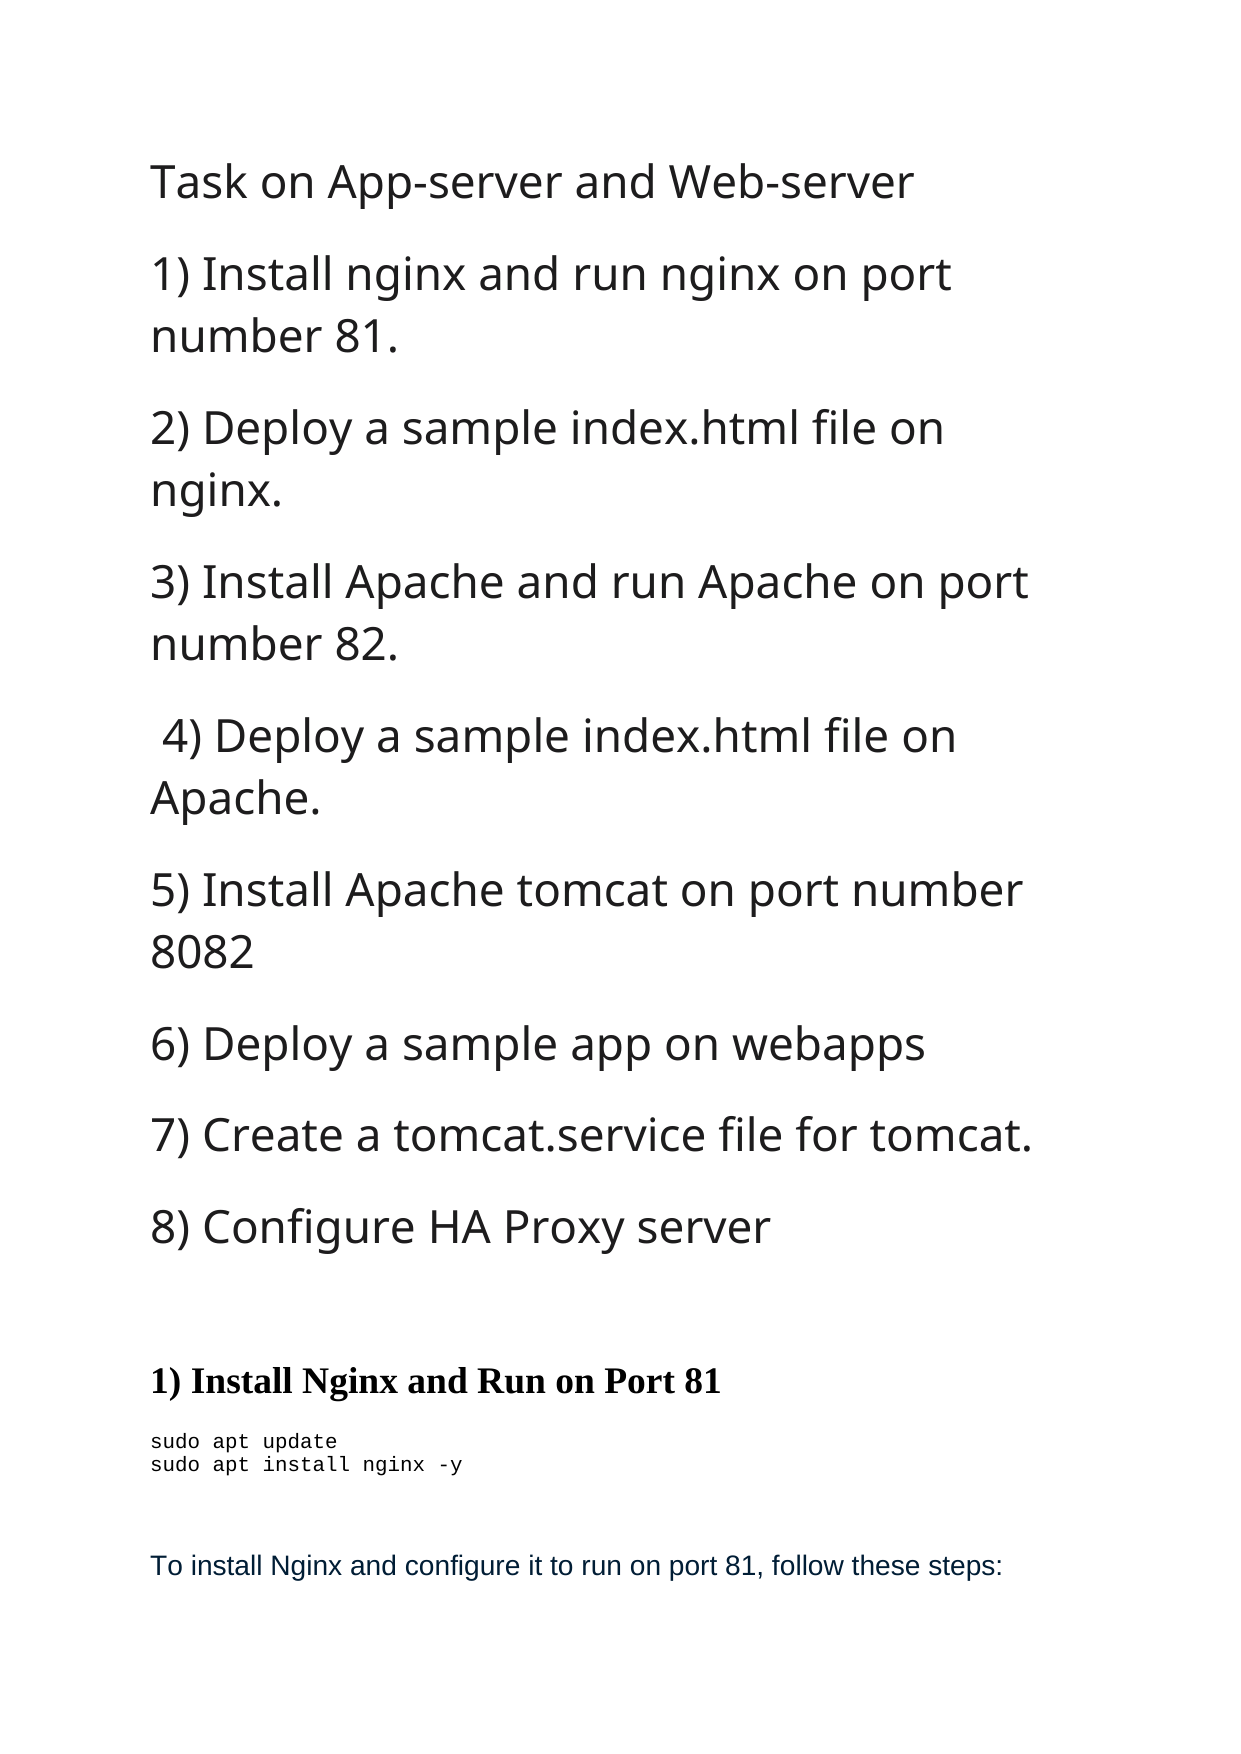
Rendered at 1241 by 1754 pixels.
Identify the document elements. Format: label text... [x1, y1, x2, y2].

text 3) Install Apache and run Apache on port number 82. [150, 549, 1090, 674]
text 8) Configure HA Proxy server [150, 1194, 1090, 1257]
text 1) Install Nginx and Run on Port 81 [150, 1358, 1090, 1401]
text 2) Deploy a sample index.html file on nginx. [150, 396, 1090, 520]
text 5) Install Apache tomcat on port number 8082 [150, 857, 1090, 982]
text To install Nginx and configure it to run on port 81, follow these steps: [150, 1549, 1090, 1581]
text Task on App-server and Web-server [150, 150, 1090, 212]
text 7) Create a tomcat.service file for tomcat. [150, 1103, 1090, 1165]
text 6) Deploy a sample app on webapps [150, 1011, 1090, 1074]
text 4) Deploy a sample index.html file on Apache. [150, 703, 1090, 828]
text sudo apt install nginx -y [150, 1454, 1090, 1478]
text sudo apt update [150, 1431, 1090, 1454]
text 1) Install nginx and run nginx on port number 81. [150, 242, 1090, 366]
